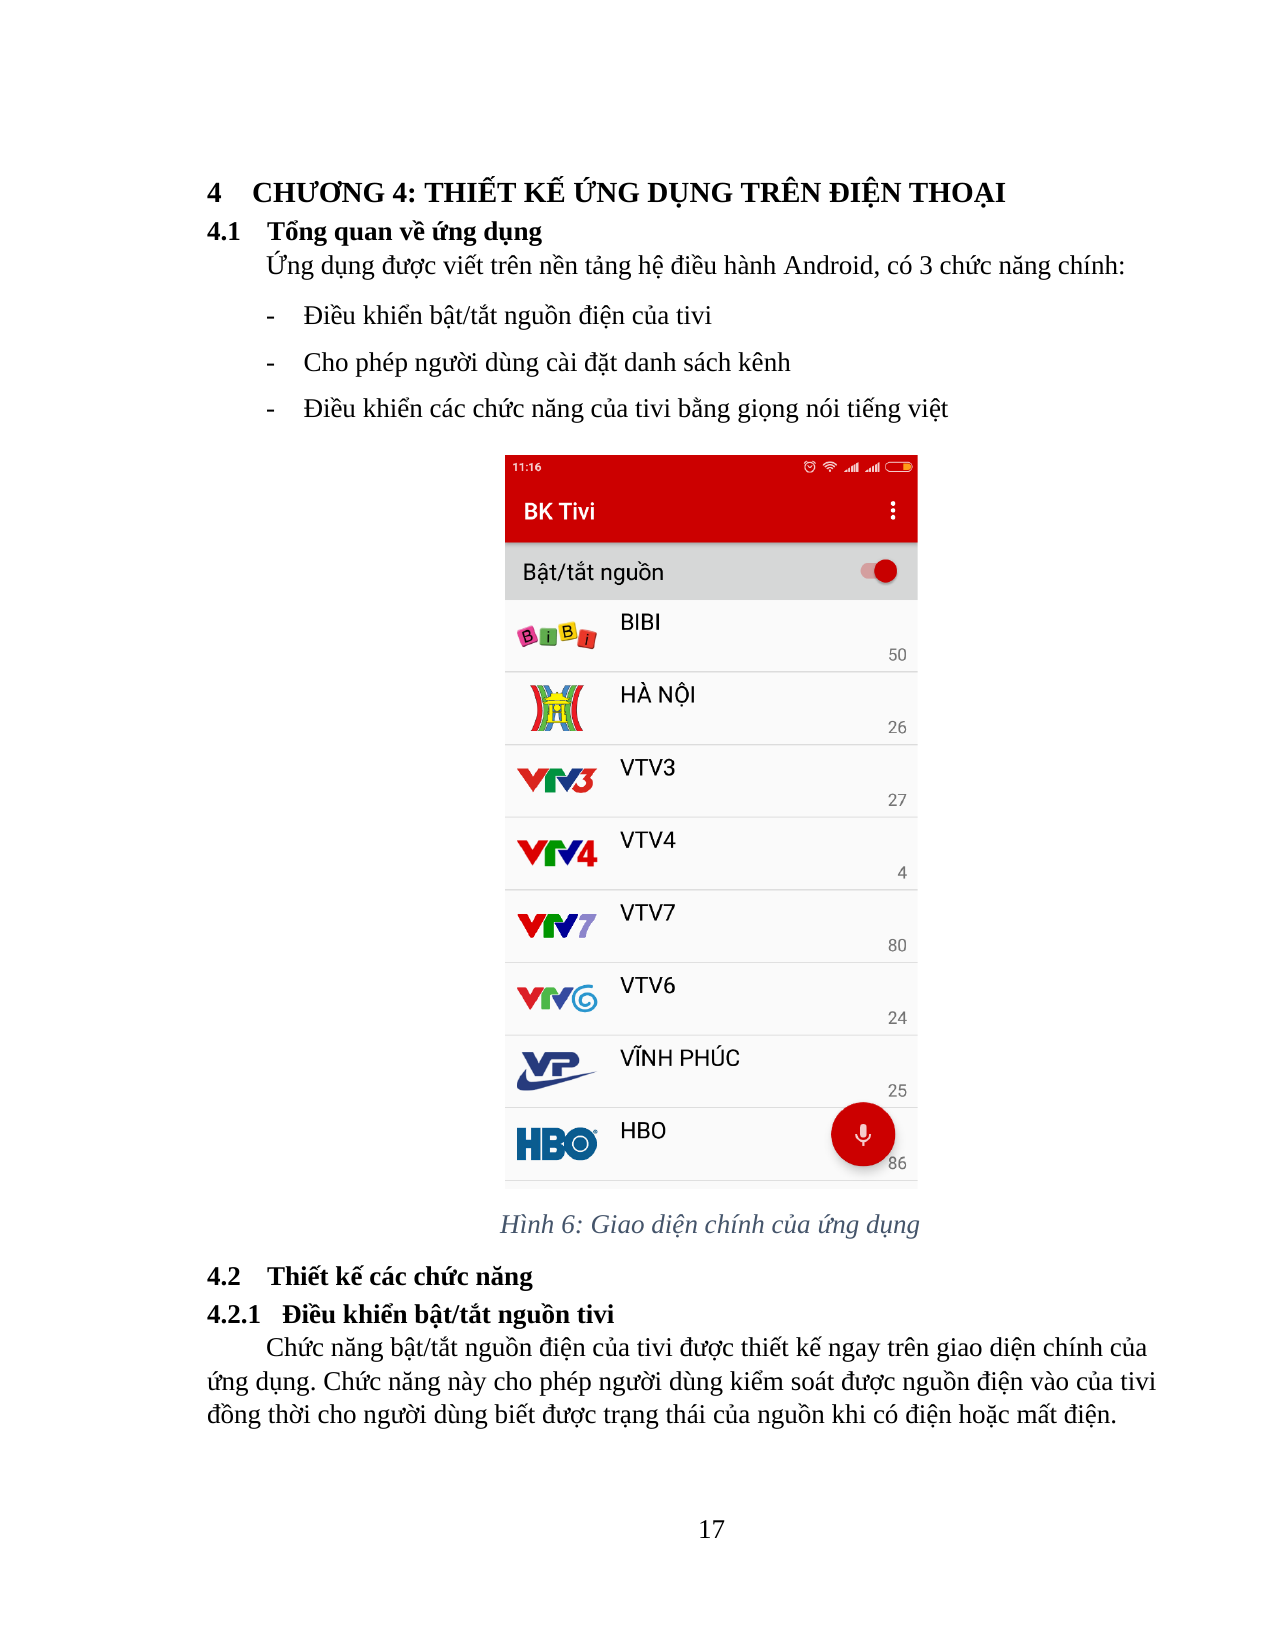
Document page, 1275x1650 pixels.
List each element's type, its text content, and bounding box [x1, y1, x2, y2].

subtitle Tổng quan về ứng dụng [207, 215, 1157, 246]
list Cho phép người dùng cài đặt danh sách kênh [266, 346, 1157, 377]
text Ứng dụng được viết trên nền tảng hệ điều hành Android, có 3 chức năng chính: [207, 249, 1157, 280]
subtitle Thiết kế các chức năng [207, 1260, 1157, 1291]
list Điều khiển các chức năng của tivi bằng giọng nói tiếng việt [266, 392, 1157, 423]
subtitle CHƯƠNG 4: THIẾT KẾ ỨNG DỤNG TRÊN ĐIỆN THOẠI [207, 175, 1157, 208]
text Chức năng bật/tắt nguồn điện của tivi được thiết kế ngay trên giao diện chính của ứng dụng. Chức năng này cho phép người dùng kiểm soát được nguồn điện vào của tivi đồng thời cho người dùng biết được trạng thái của nguồn khi có điện hoặc mất điện. [207, 1331, 1157, 1429]
text Hình 6: Giao diện chính của ứng dụng [207, 1208, 1157, 1239]
subtitle Điều khiển bật/tắt nguồn tivi [207, 1298, 1157, 1329]
picture [505, 455, 918, 1189]
list Điều khiển bật/tắt nguồn điện của tivi [266, 299, 1157, 330]
